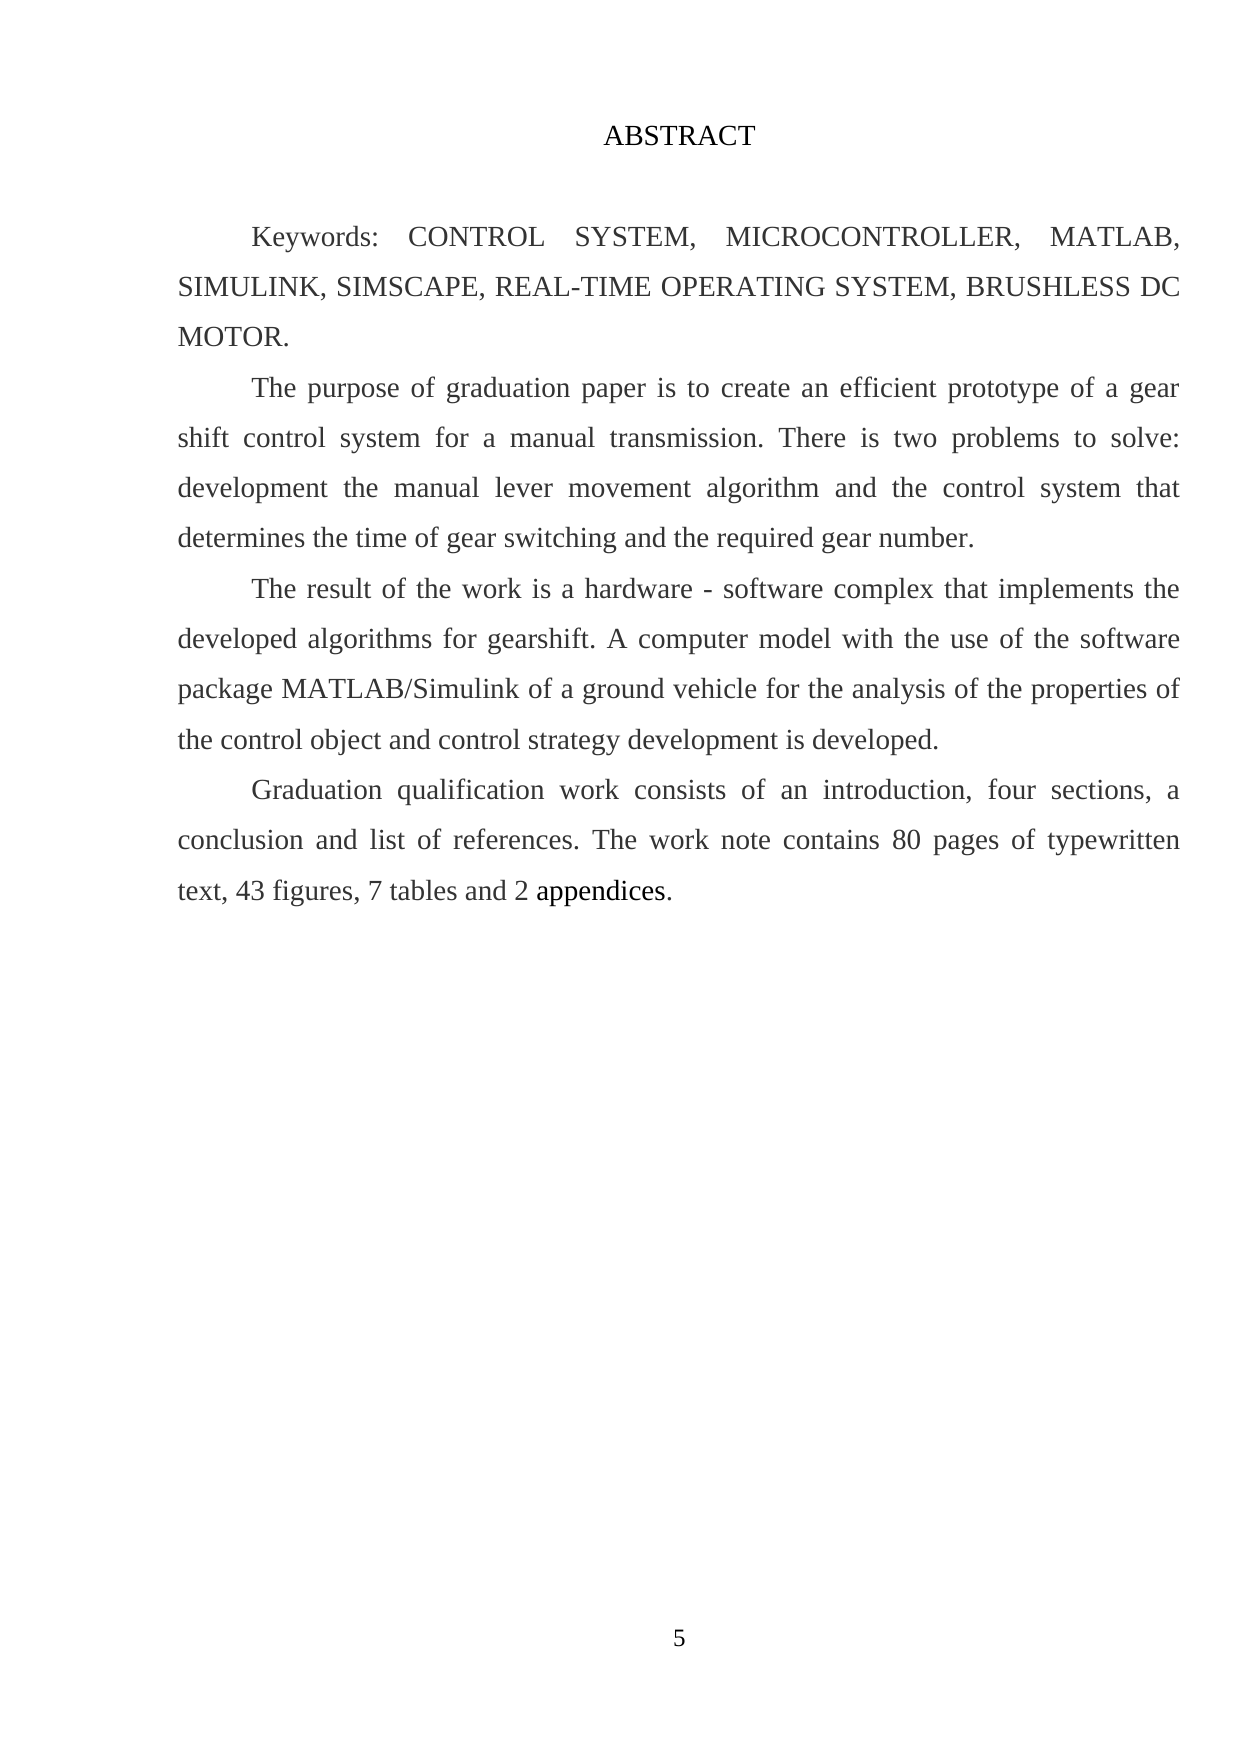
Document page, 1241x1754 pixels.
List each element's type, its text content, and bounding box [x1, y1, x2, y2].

text Keywords: CONTROL SYSTEM, MICROCONTROLLER, MATLAB, SIMULINK, SIMSCAPE, REAL-TIME OPERATING SYSTEM, BRUSHLESS DC MOTOR. [177, 219, 1181, 353]
text The purpose of graduation paper is to create an efficient prototype of a gear shift control system for a manual transmission. There is two problems to solve: development the manual lever movement algorithm and the control system that determines the time of gear switching and the required gear number. [177, 370, 1181, 554]
text The result of the work is a hardware - software complex that implements the developed algorithms for gearshift. A computer model with the use of the software package MATLAB/Simulink of a ground vehicle for the analysis of the properties of the control object and control strategy development is developed. [177, 571, 1181, 755]
text ABSTRACT [177, 118, 1181, 152]
text Graduation qualification work consists of an introduction, four sections, a conclusion and list of references. The work note contains 80 pages of typewritten text, 43 figures, 7 tables and 2 appendices. [177, 772, 1181, 906]
